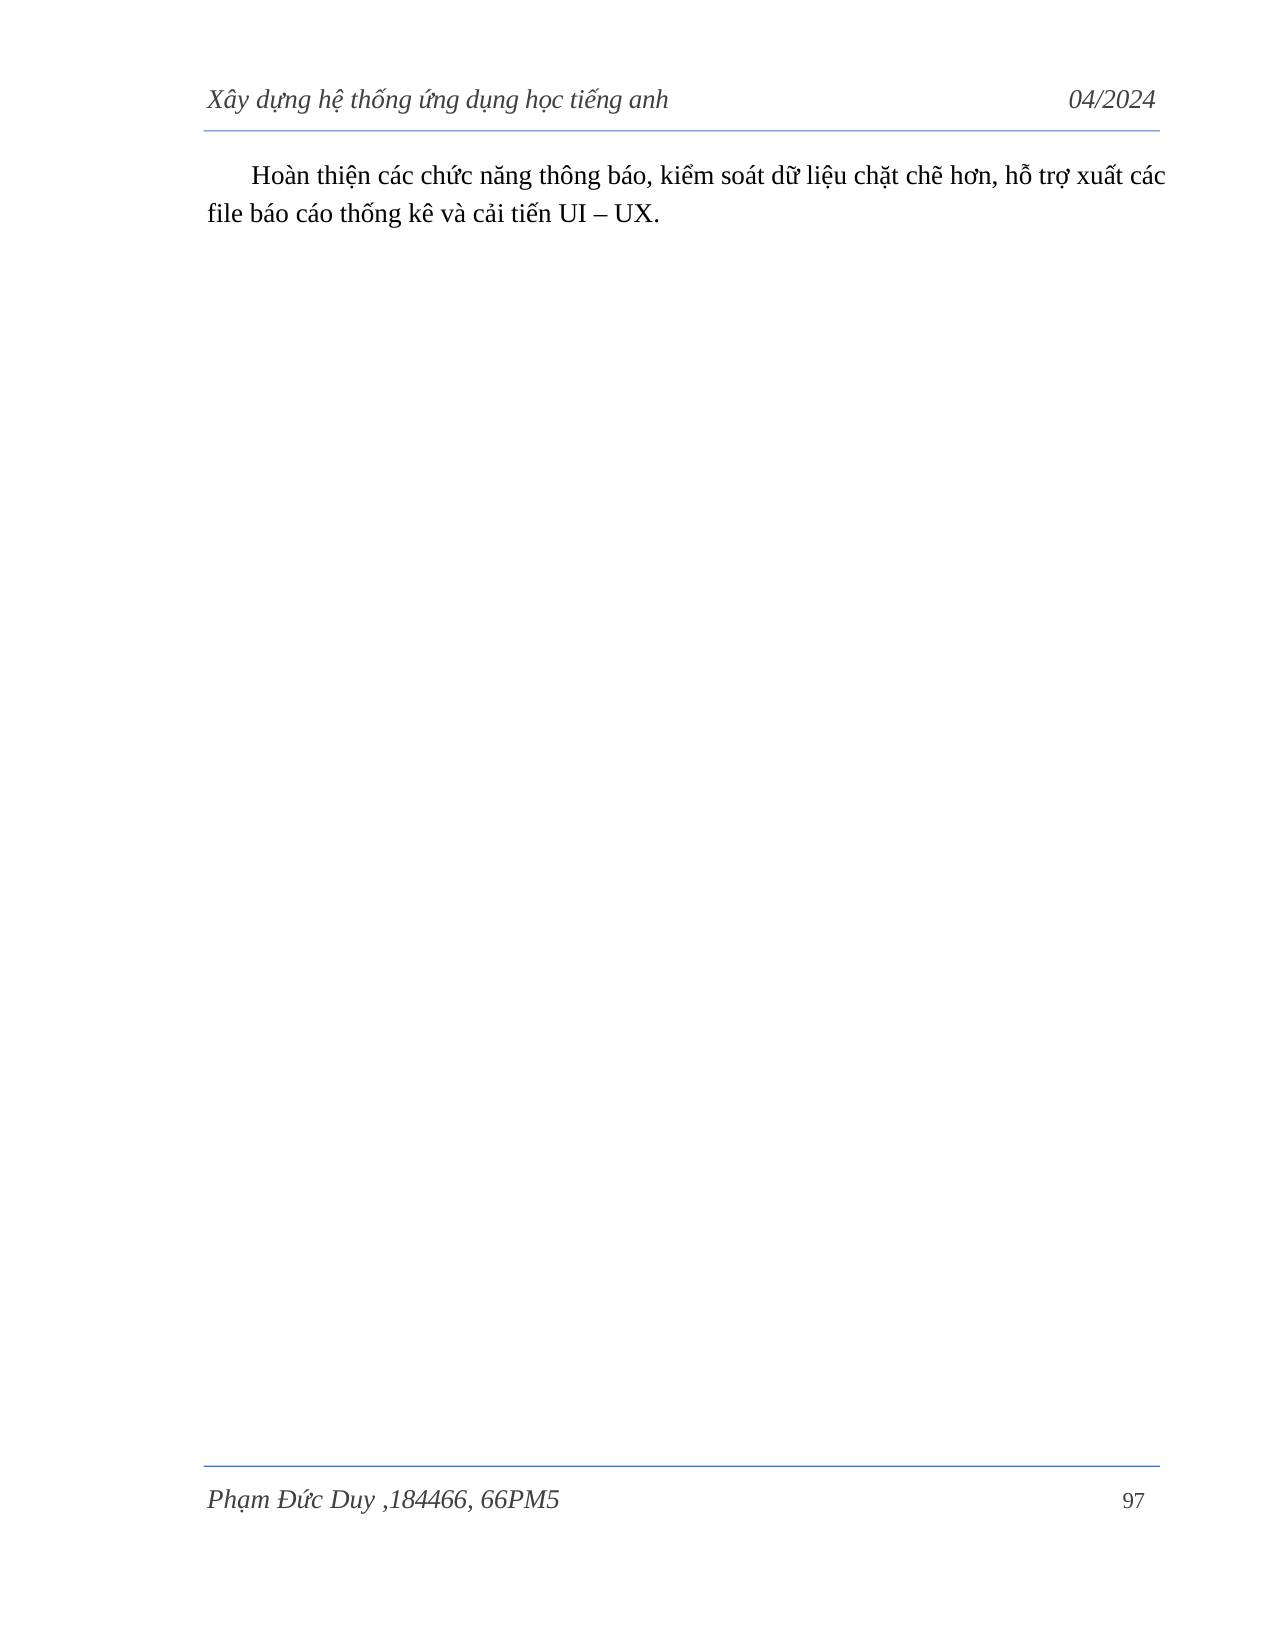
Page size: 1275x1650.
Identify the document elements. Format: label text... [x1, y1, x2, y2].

text Hoàn thiện các chức năng thông báo, kiểm soát dữ liệu chặt chẽ hơn, hỗ trợ xuất các file báo cáo thống kê và cải tiến UI – UX. [207, 159, 1187, 228]
